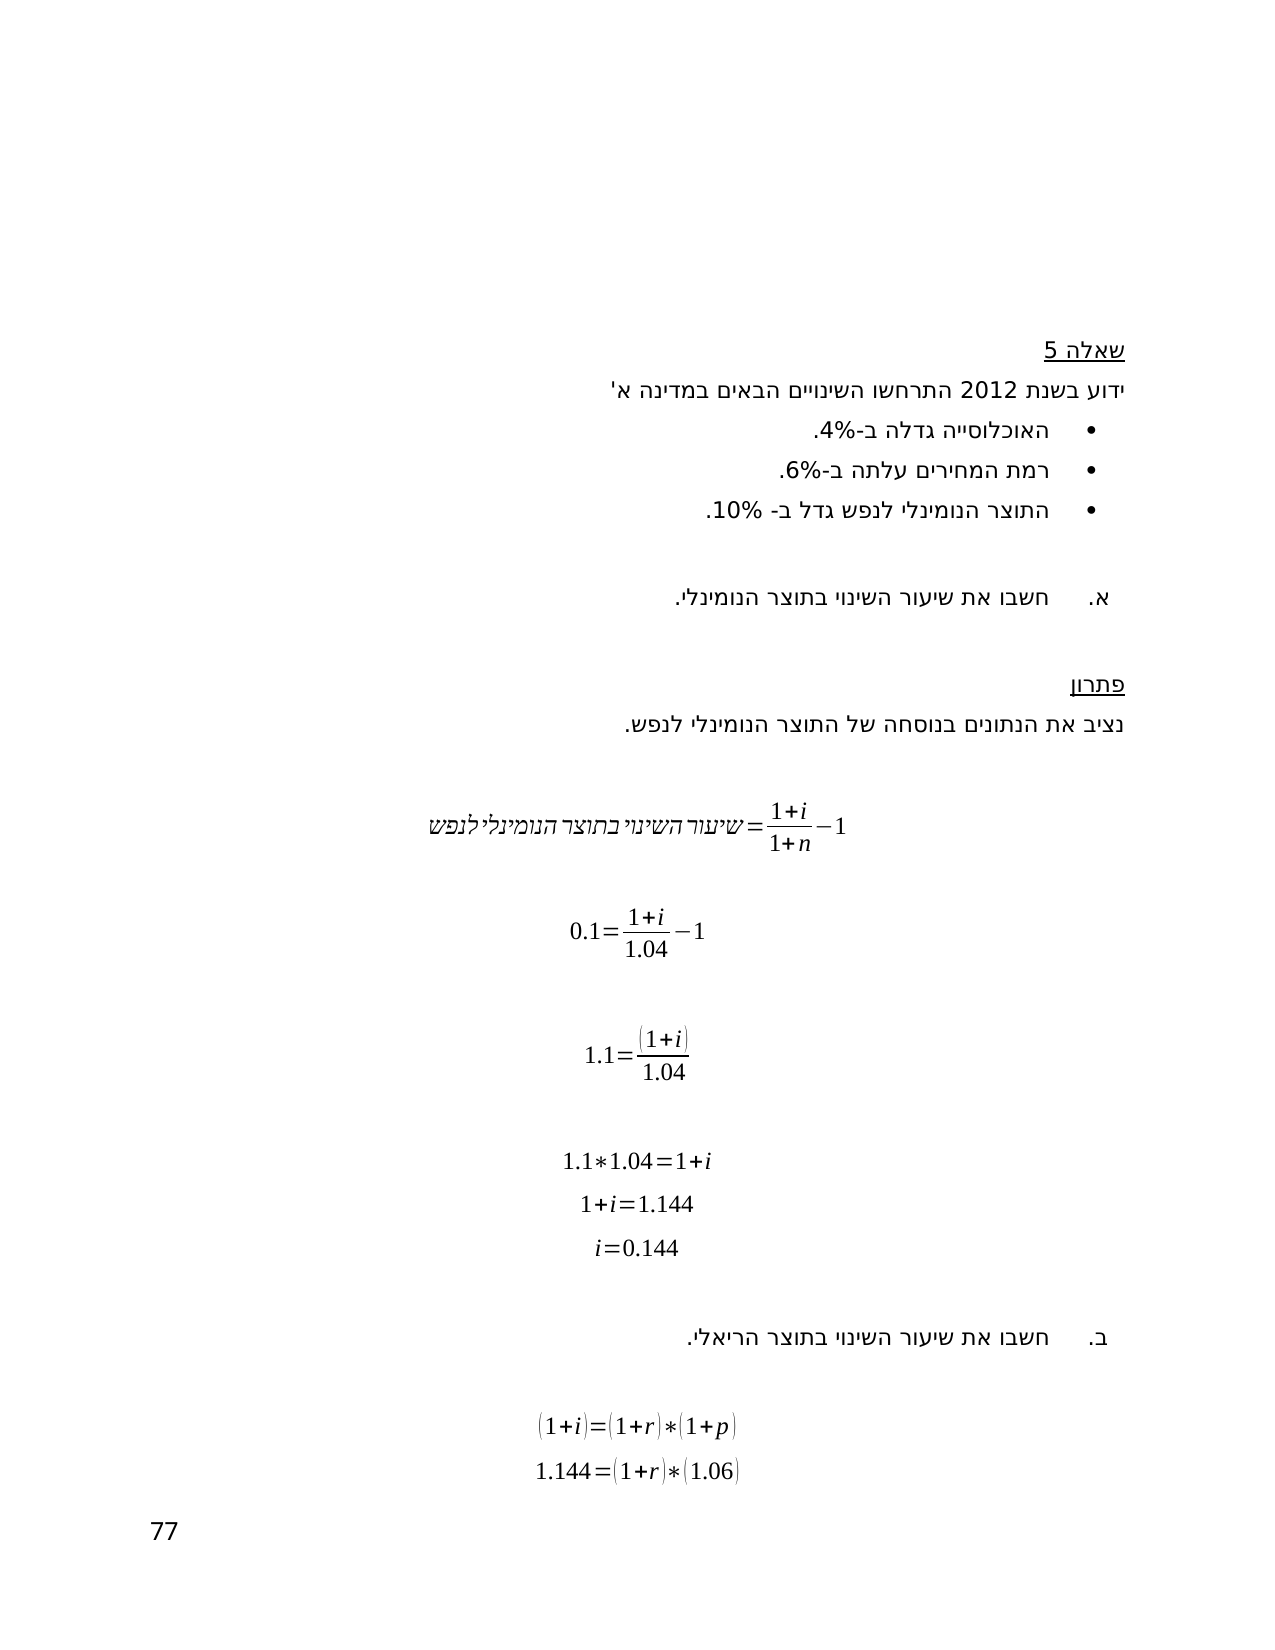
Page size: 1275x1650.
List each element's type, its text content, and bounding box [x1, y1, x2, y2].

text פתרון [150, 671, 1125, 698]
list חשבו את שיעור השינוי בתוצר הריאלי. [150, 1324, 1087, 1350]
list רמת המחירים עלתה ב-6%. [150, 457, 1087, 484]
list האוכלוסייה גדלה ב-4%. [150, 417, 1087, 444]
text נציב את הנתונים בנוסחה של התוצר הנומינלי לנפש. [150, 711, 1125, 738]
text ידוע בשנת 2012 התרחשו השינויים הבאים במדינה א' [150, 377, 1125, 404]
text שאלה 5 [150, 337, 1125, 364]
list התוצר הנומינלי לנפש גדל ב- 10%. [150, 497, 1087, 524]
list חשבו את שיעור השינוי בתוצר הנומינלי. [150, 584, 1087, 611]
